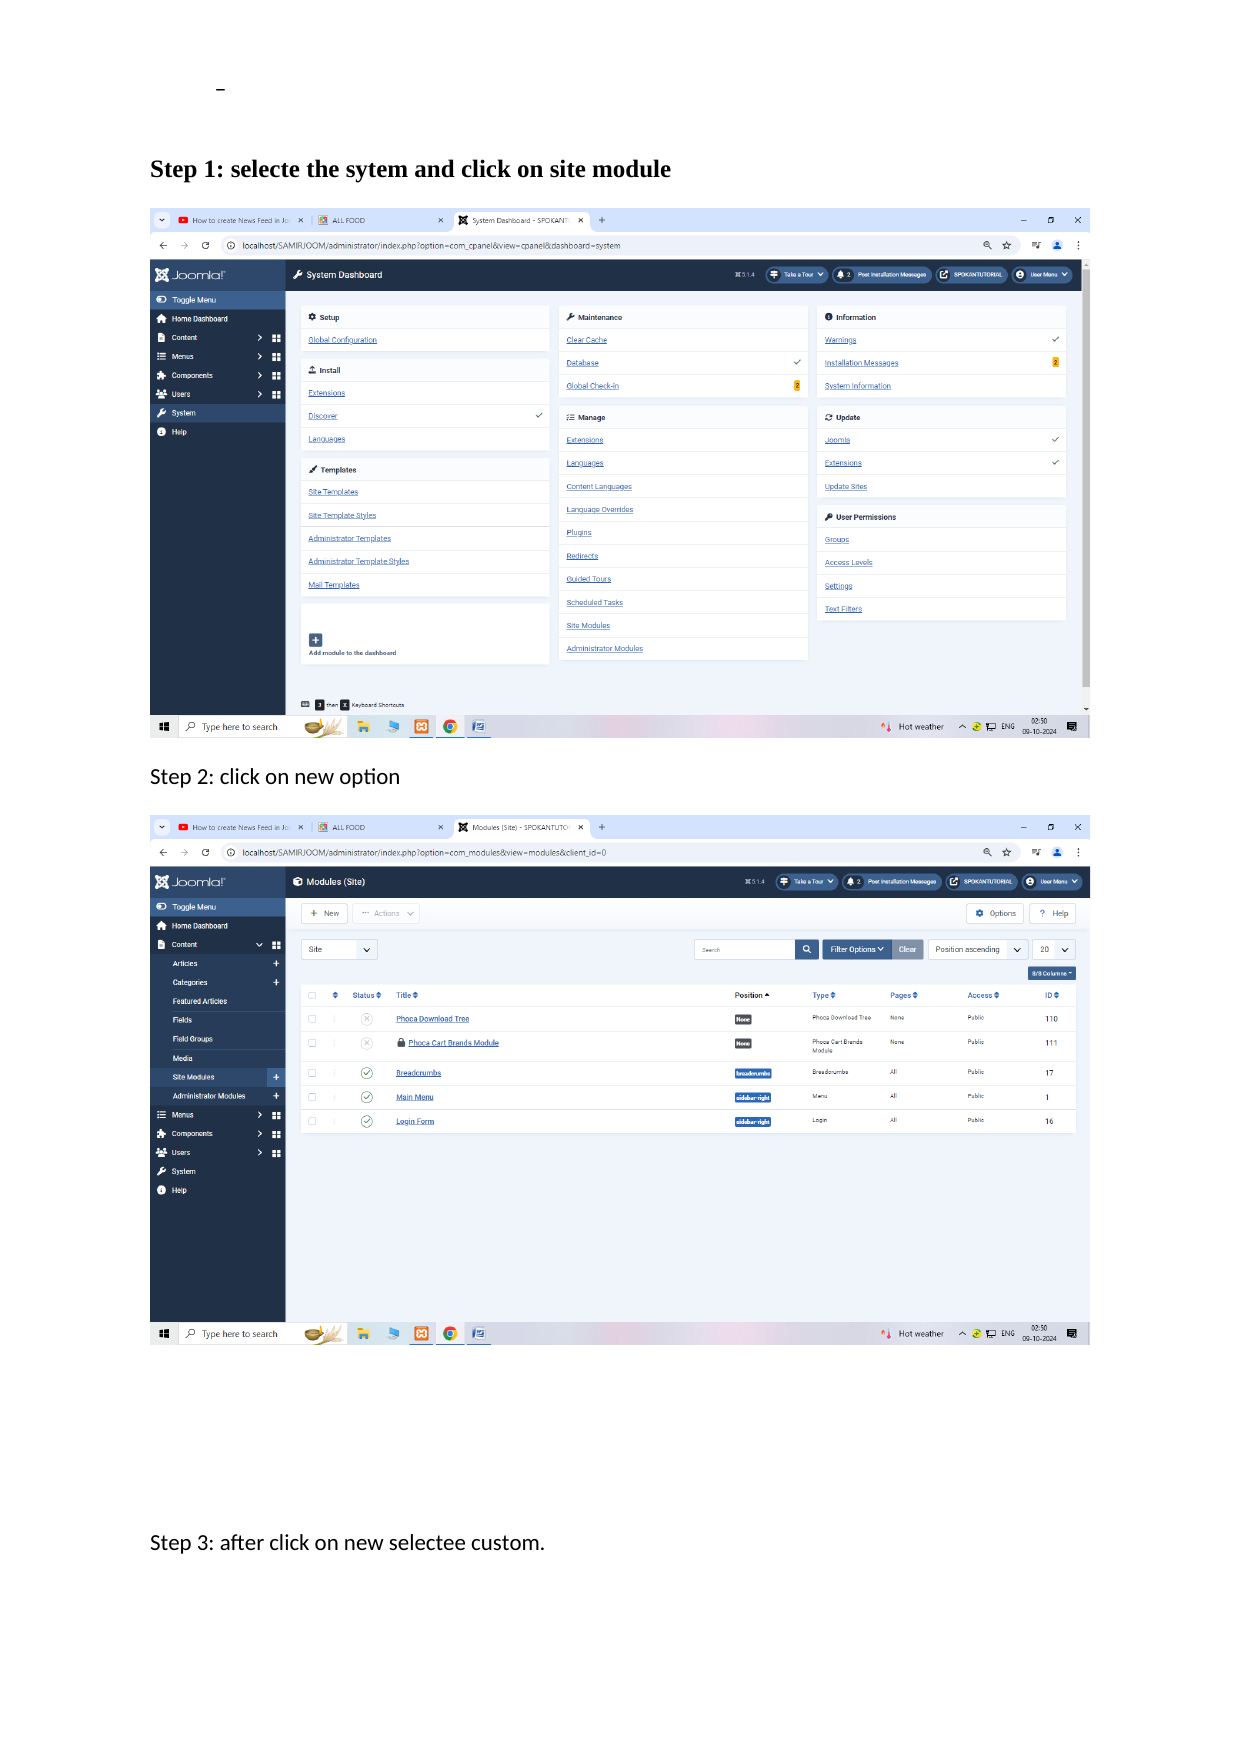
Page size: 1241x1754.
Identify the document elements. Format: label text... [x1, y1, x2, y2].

picture [150, 208, 1091, 738]
picture [150, 815, 1091, 1345]
text Step 2: click on new option [150, 762, 1096, 790]
text Step 1: selecte the sytem and click on site module [150, 154, 1096, 183]
text Step 3: after click on new selectee custom. [150, 1528, 1096, 1556]
